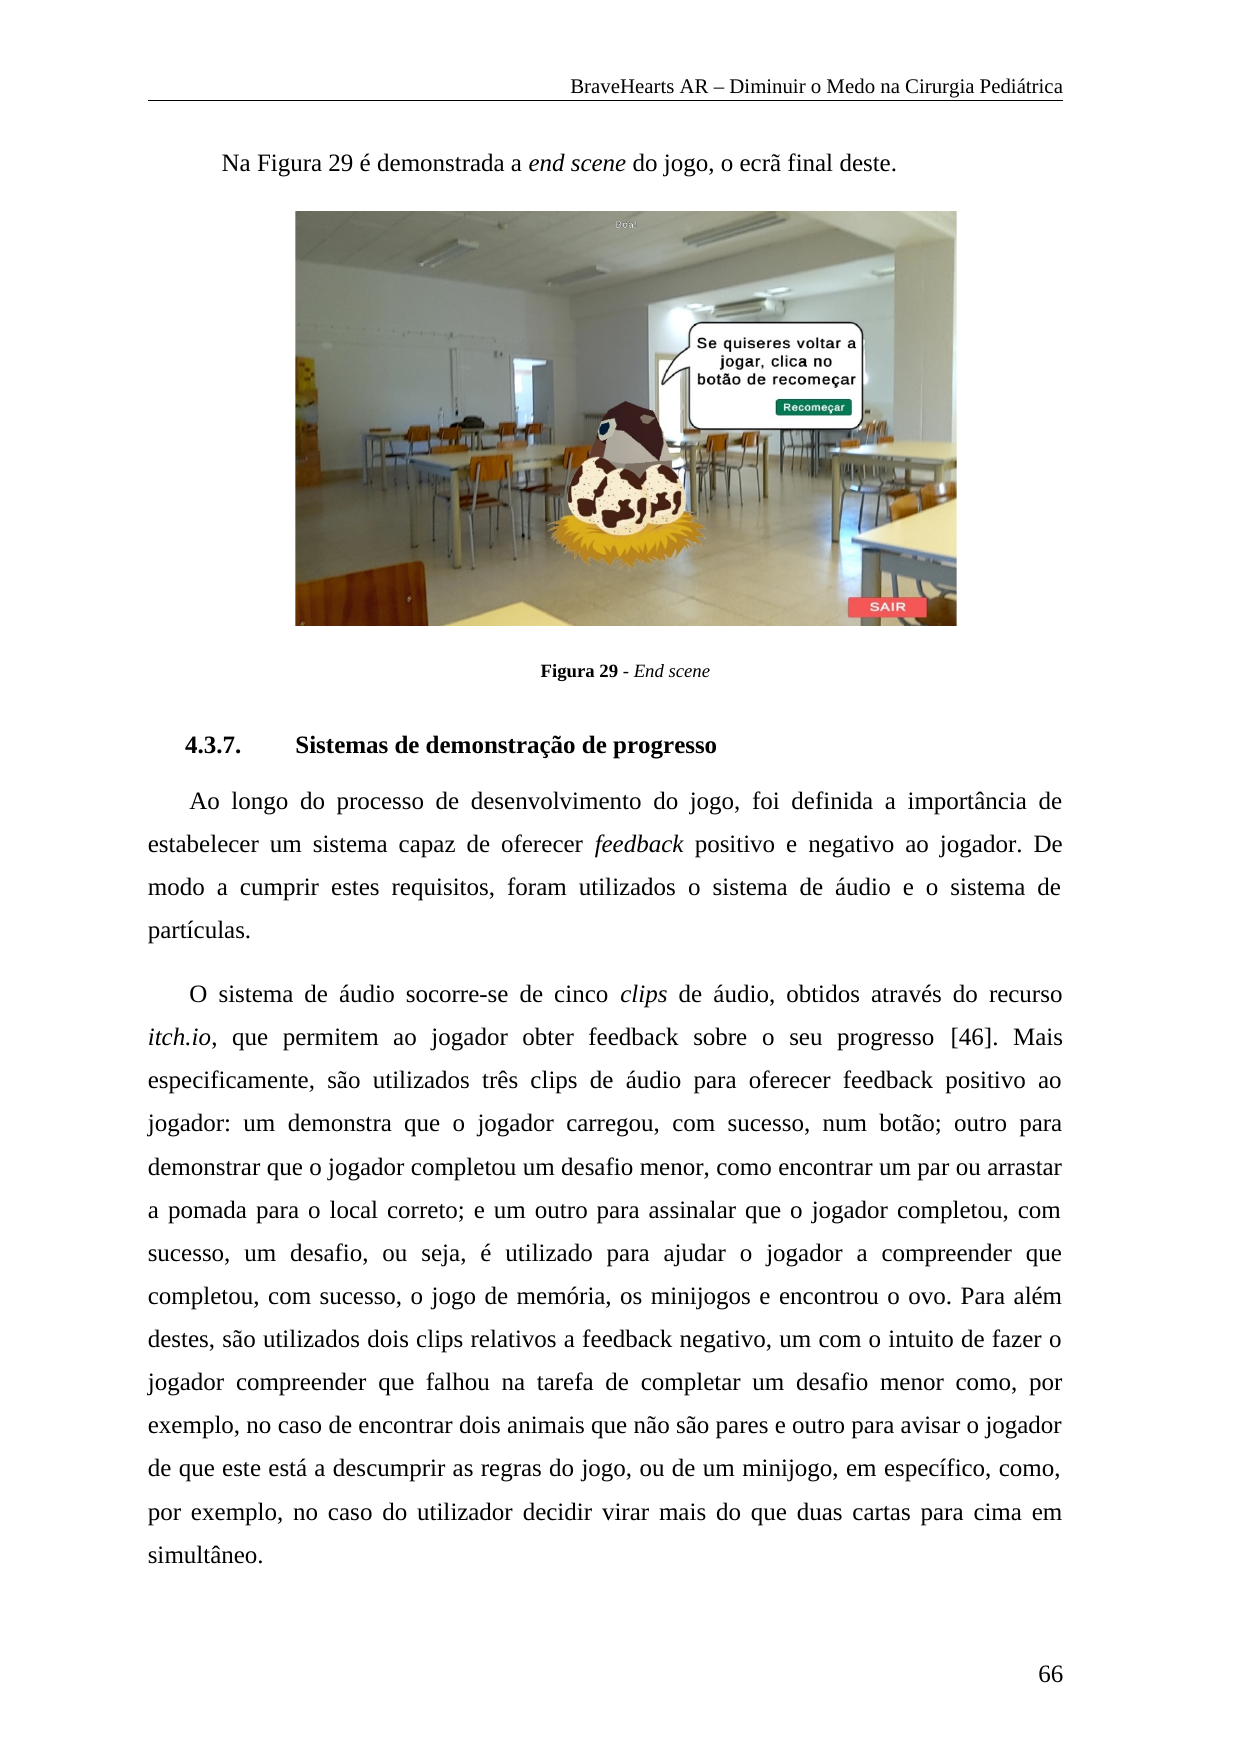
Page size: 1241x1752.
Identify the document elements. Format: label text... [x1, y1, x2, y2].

subtitle Sistemas de demonstração de progresso [185, 730, 1063, 759]
picture [295, 211, 957, 626]
text Ao longo do processo de desenvolvimento do jogo, foi definida a importância de estabelecer um sistema capaz de oferecer feedback positivo e negativo ao jogador. De modo a cumprir estes requisitos, foram utilizados o sistema de áudio e o sistema de partículas. [148, 786, 1063, 944]
text Na Figura 29 é demonstrada a end scene do jogo, o ecrã final deste. [148, 148, 1063, 176]
text Figura 29 - End scene [148, 660, 1063, 682]
text O sistema de áudio socorre-se de cinco clips de áudio, obtidos através do recurso itch.io, que permitem ao jogador obter feedback sobre o seu progresso [46]. Mais especificamente, são utilizados três clips de áudio para oferecer feedback positivo ao jogador: um demonstra que o jogador carregou, com sucesso, num botão; outro para demonstrar que o jogador completou um desafio menor, como encontrar um par ou arrastar a pomada para o local correto; e um outro para assinalar que o jogador completou, com sucesso, um desafio, ou seja, é utilizado para ajudar o jogador a compreender que completou, com sucesso, o jogo de memória, os minijogos e encontrou o ovo. Para além destes, são utilizados dois clips relativos a feedback negativo, um com o intuito de fazer o jogador compreender que falhou na tarefa de completar um desafio menor como, por exemplo, no caso de encontrar dois animais que não são pares e outro para avisar o jogador de que este está a descumprir as regras do jogo, ou de um minijogo, em específico, como, por exemplo, no caso do utilizador decidir virar mais do que duas cartas para cima em simultâneo. [148, 979, 1063, 1568]
